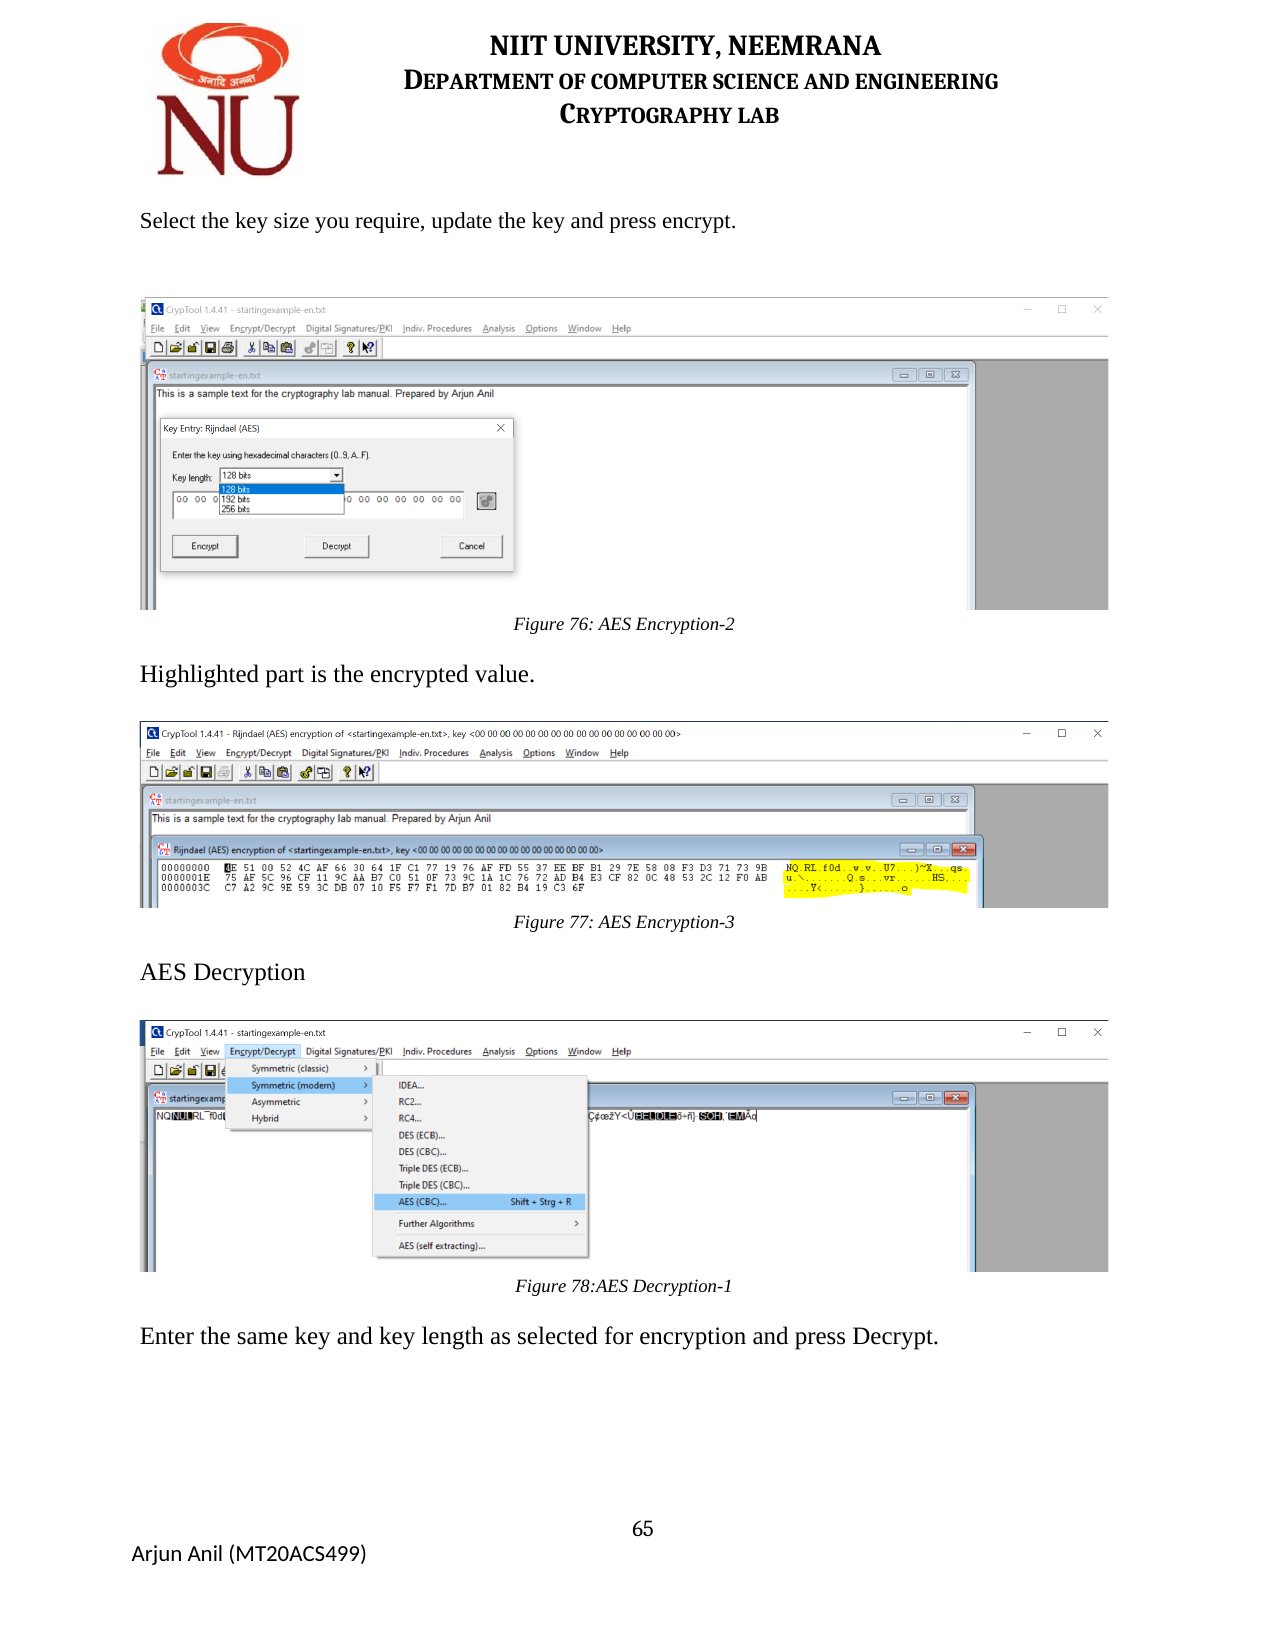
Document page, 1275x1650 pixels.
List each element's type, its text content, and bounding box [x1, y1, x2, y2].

picture [150, 23, 306, 179]
text Enter the same key and key length as selected for encryption and press Decrypt. [139, 1321, 1108, 1350]
text Select the key size you require, update the key and press encrypt. [139, 207, 1108, 234]
picture [139, 1020, 1109, 1272]
text Figure 77: AES Encryption-3 [139, 911, 1108, 933]
picture [139, 721, 1109, 908]
text Figure 76: AES Encryption-2 [139, 613, 1108, 634]
text Highlighted part is the encrypted value. [139, 659, 1108, 687]
text AES Decryption [139, 957, 1108, 986]
text Figure 78:AES Decryption-1 [139, 1275, 1108, 1297]
picture [139, 297, 1109, 610]
